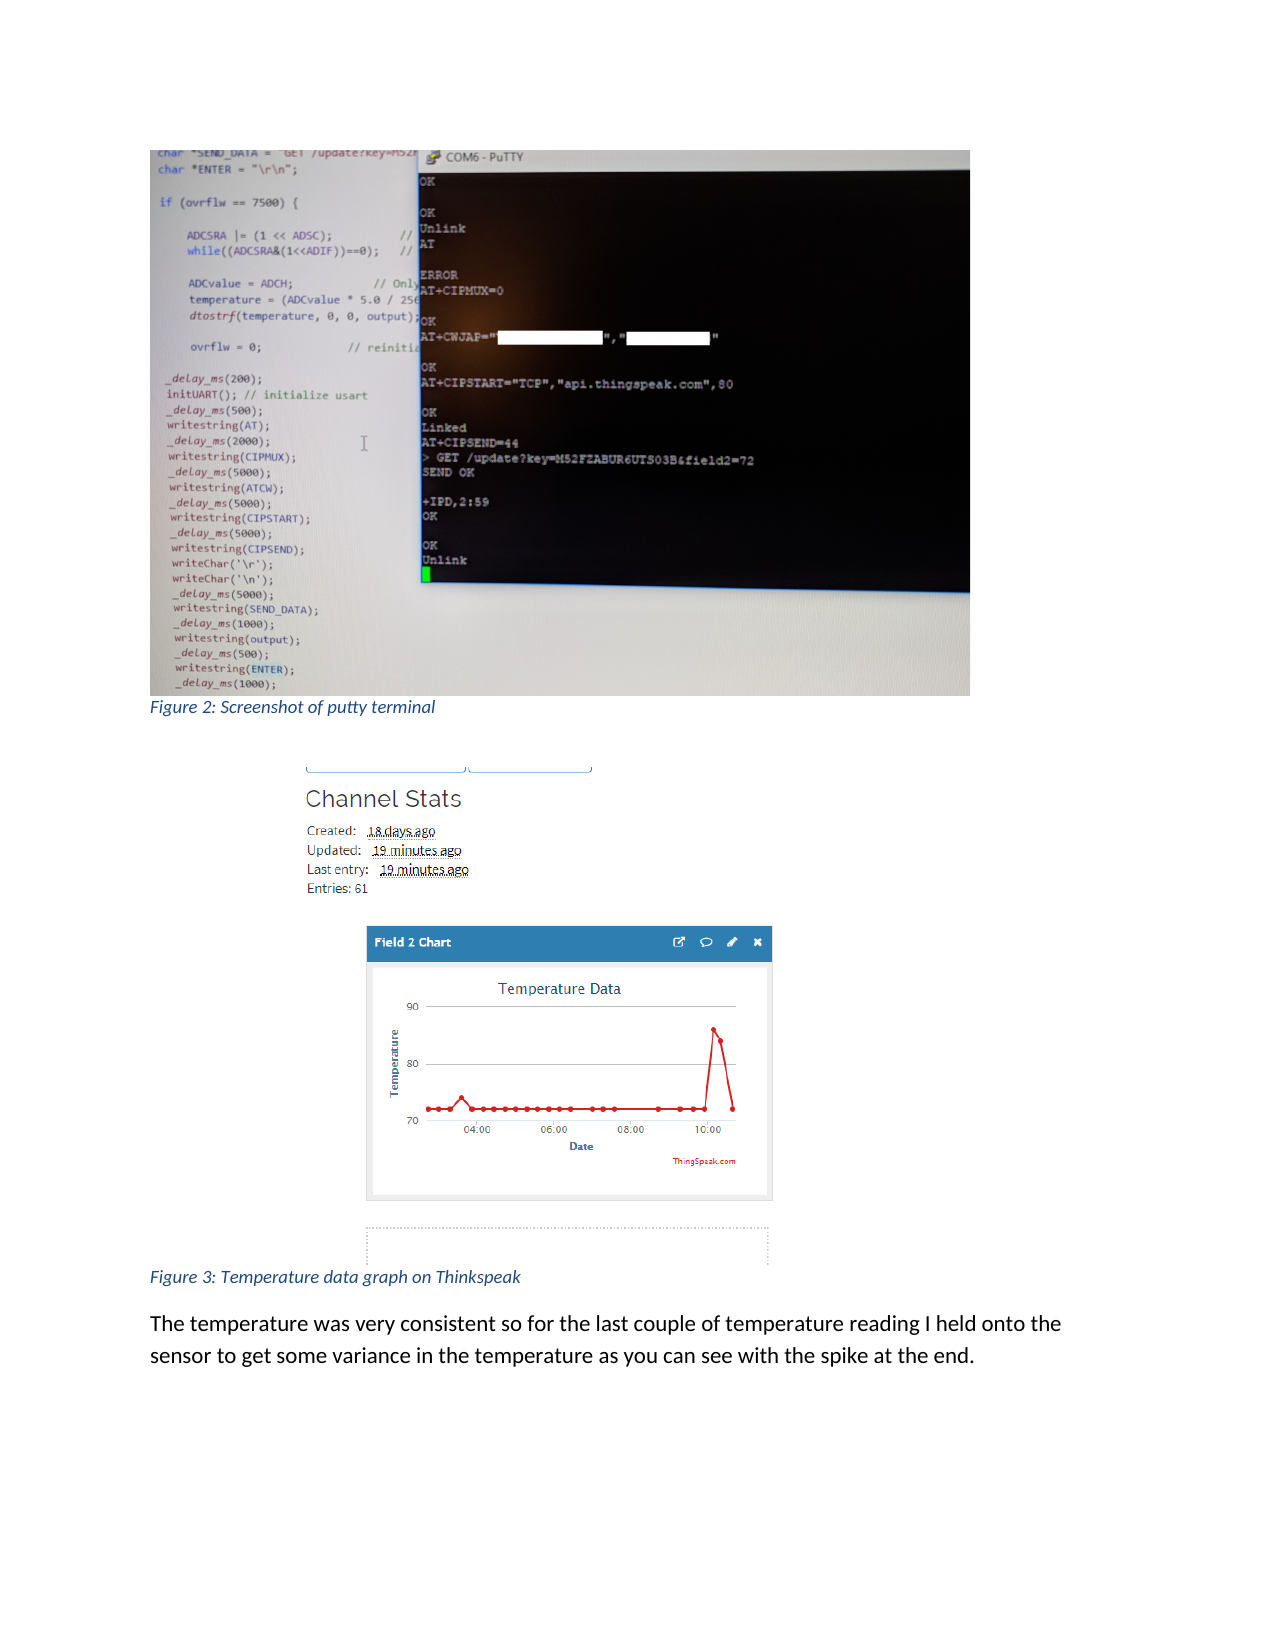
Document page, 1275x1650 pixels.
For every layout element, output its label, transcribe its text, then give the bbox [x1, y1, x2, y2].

text The temperature was very consistent so for the last couple of temperature reading I held onto the sensor to get some variance in the temperature as you can see with the spike at the end. [150, 1309, 1125, 1370]
picture [150, 150, 971, 696]
picture [150, 767, 939, 1266]
